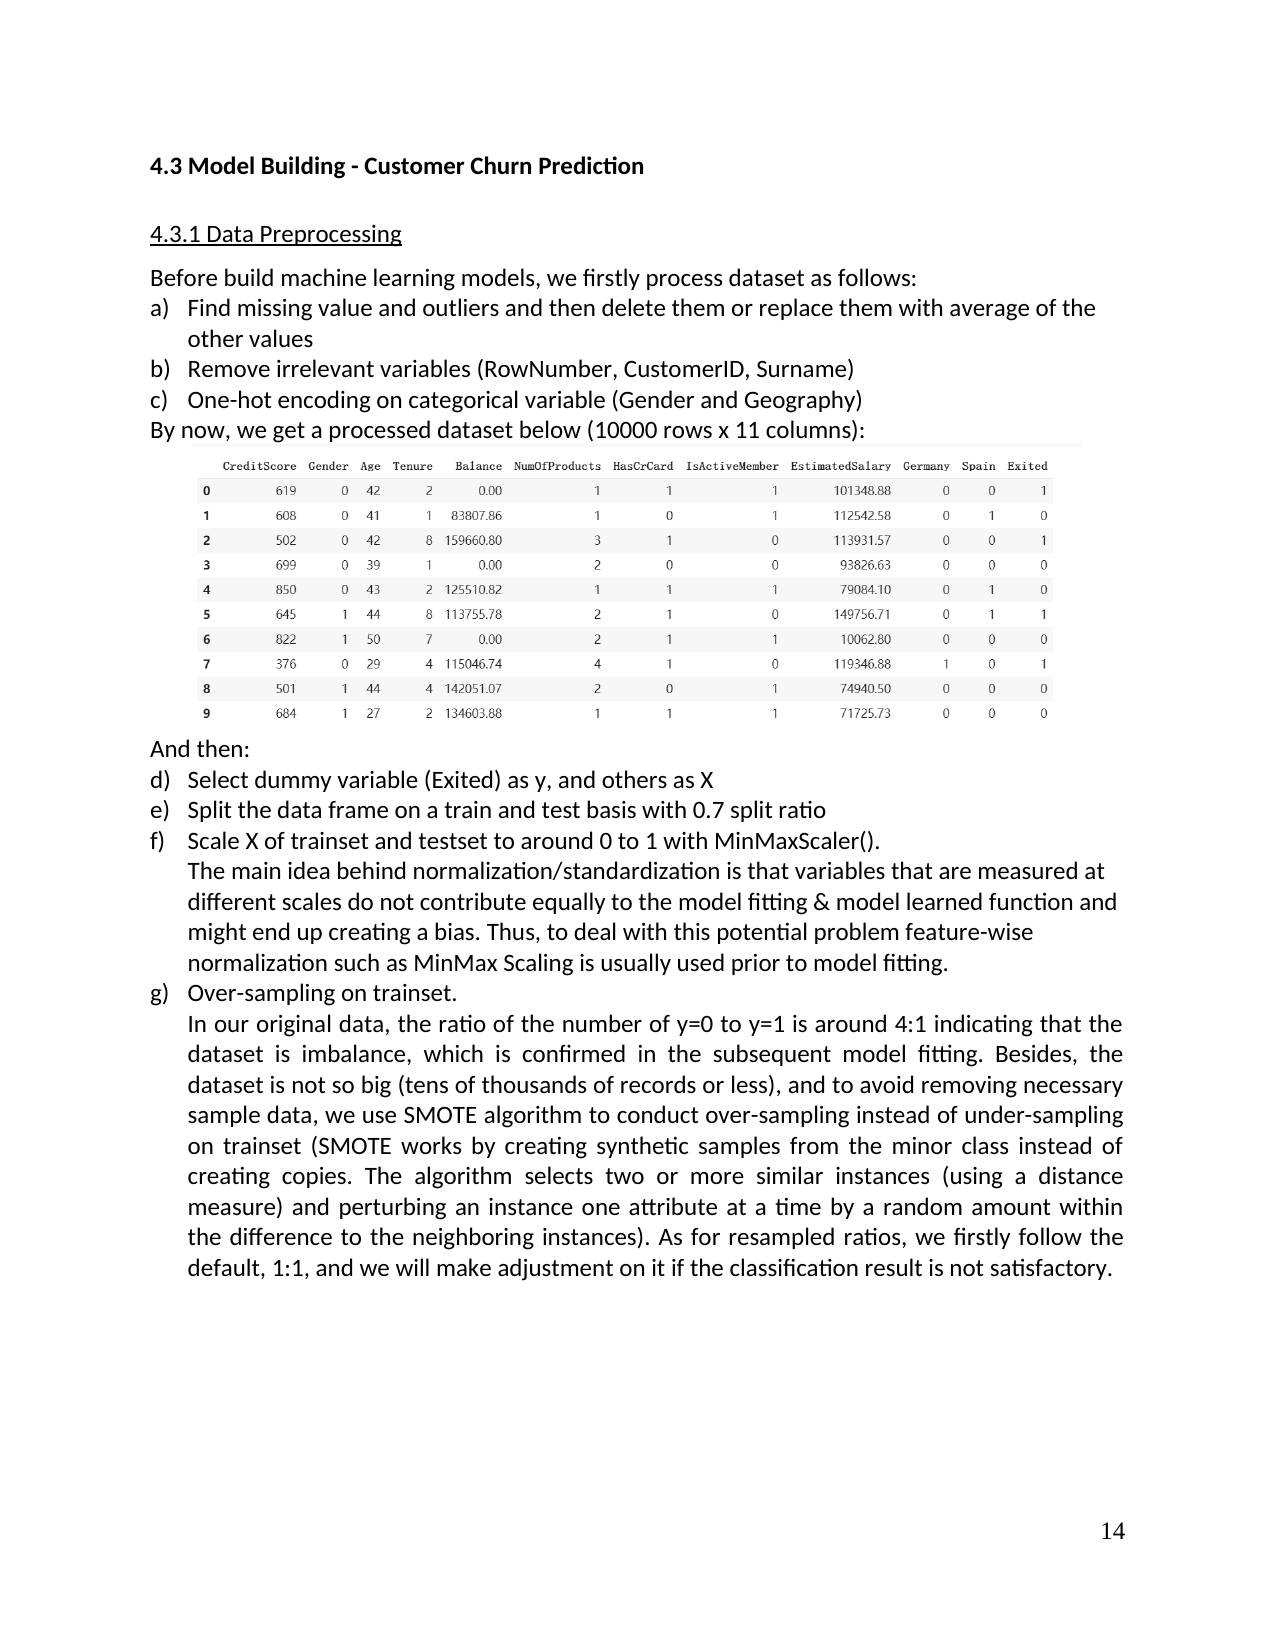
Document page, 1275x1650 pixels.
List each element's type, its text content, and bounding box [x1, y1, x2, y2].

subtitle 4.3 Model Building - Customer Churn Prediction [150, 150, 1125, 181]
list Select dummy variable (Exited) as y, and others as X [150, 764, 1125, 794]
text By now, we get a processed dataset below (10000 rows x 11 columns): [150, 414, 1125, 445]
text The main idea behind normalization/standardization is that variables that are measured at different scales do not contribute equally to the model fitting & model learned function and might end up creating a bias. Thus, to deal with this potential problem feature-wise normalization such as MinMax Scaling is usually used prior to model fitting. [187, 855, 1125, 977]
picture [193, 444, 1082, 734]
list Over-sampling on trainset. [150, 977, 1125, 1008]
text In our original data, the ratio of the number of y=0 to y=1 is around 4:1 indicating that the dataset is imbalance, which is confirmed in the subsequent model fitting. Besides, the dataset is not so big (tens of thousands of records or less), and to avoid removing necessary sample data, we use SMOTE algorithm to conduct over-sampling instead of under-sampling on trainset (SMOTE works by creating synthetic samples from the minor class instead of creating copies. The algorithm selects two or more similar instances (using a distance measure) and perturbing an instance one attribute at a time by a random amount within the difference to the neighboring instances). As for resampled ratios, we firstly follow the default, 1:1, and we will make adjustment on it if the classification result is not satisfactory. [187, 1008, 1125, 1283]
text Before build machine learning models, we firstly process dataset as follows: [150, 262, 1125, 292]
list Split the data frame on a train and test basis with 0.7 split ratio [150, 794, 1125, 825]
list One-hot encoding on categorical variable (Gender and Geography) [150, 384, 1125, 414]
subtitle 4.3.1 Data Preprocessing [150, 218, 1125, 249]
list Find missing value and outliers and then delete them or replace them with average of the other values [150, 292, 1125, 353]
list Remove irrelevant variables (RowNumber, CustomerID, Surname) [150, 353, 1125, 384]
list Scale X of trainset and testset to around 0 to 1 with MinMaxScaler(). [150, 825, 1125, 855]
text And then: [150, 733, 1125, 764]
